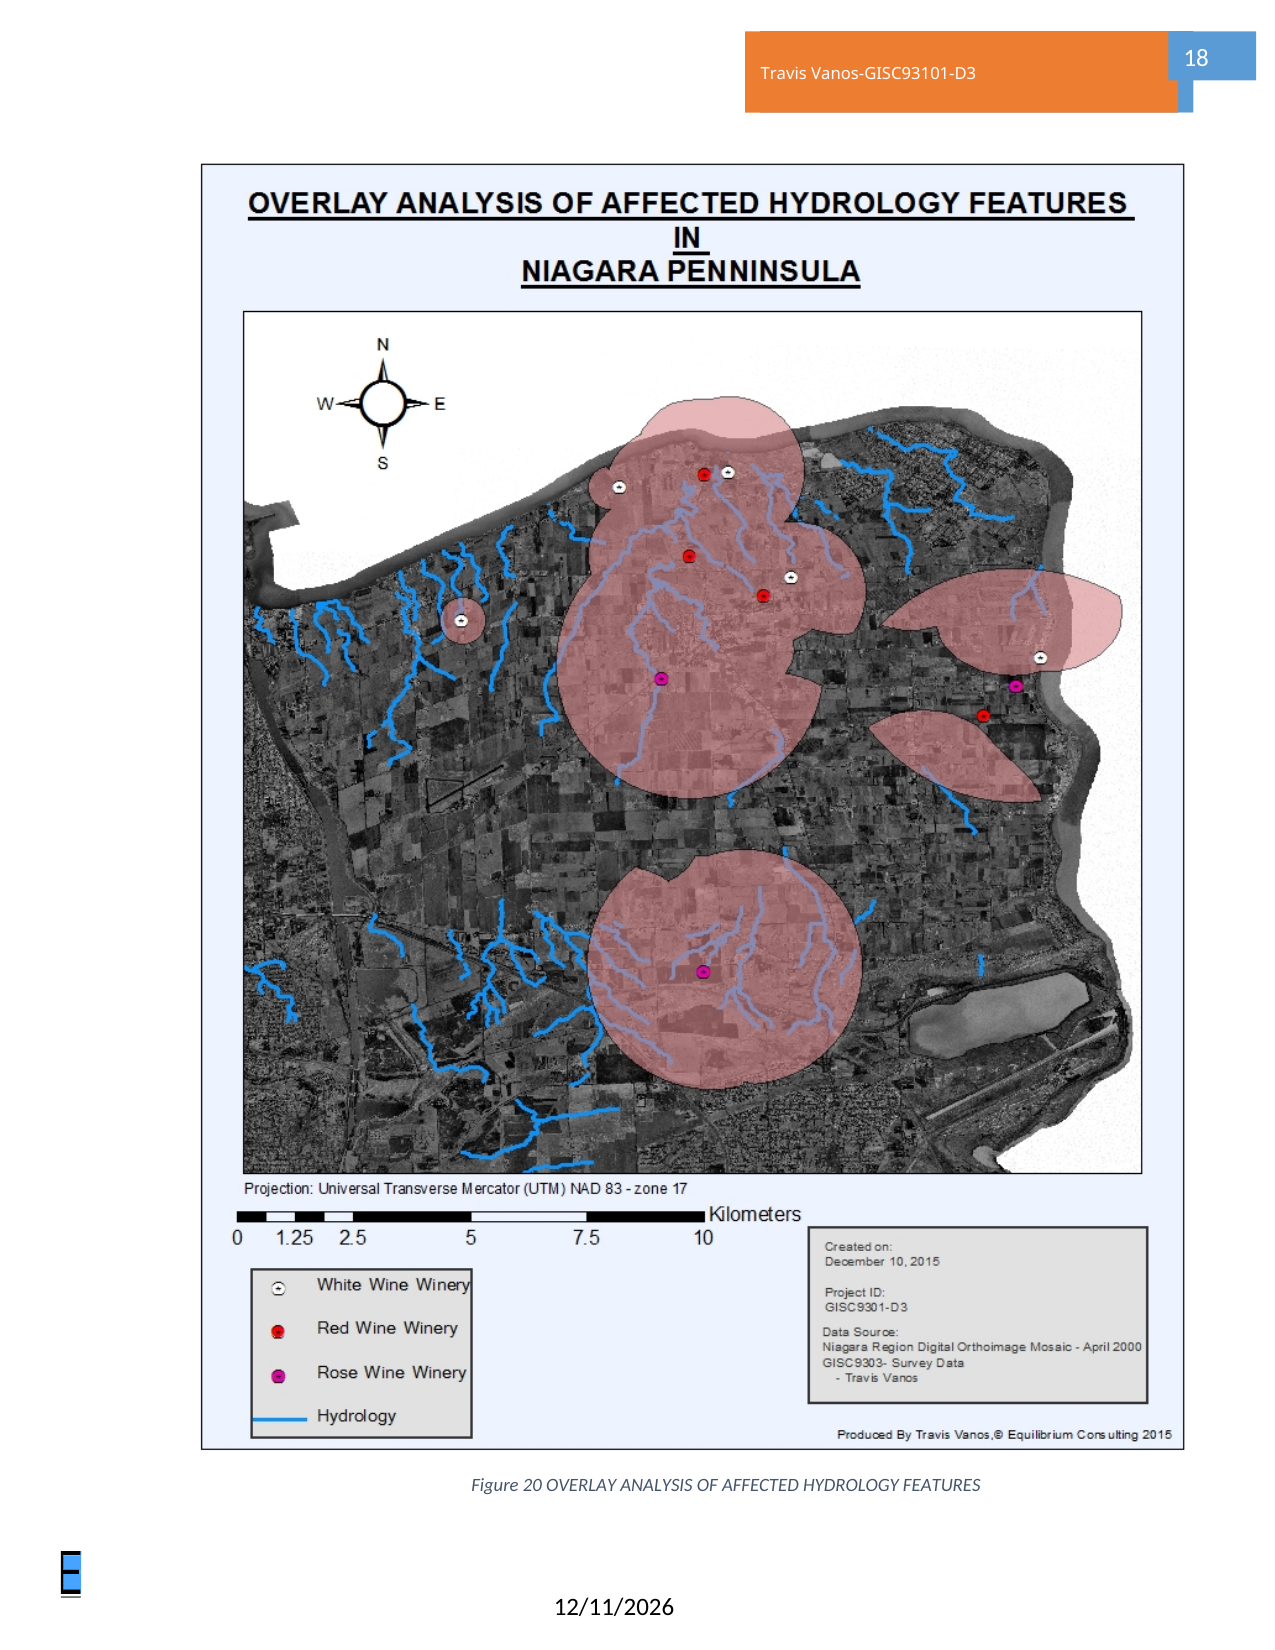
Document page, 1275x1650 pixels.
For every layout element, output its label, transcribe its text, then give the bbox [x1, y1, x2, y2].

text Figure 20 OVERLAY ANALYSIS OF AFFECTED HYDROLOGY FEATURES [225, 1473, 1228, 1496]
picture [59, 1551, 82, 1596]
picture [190, 150, 1198, 1455]
